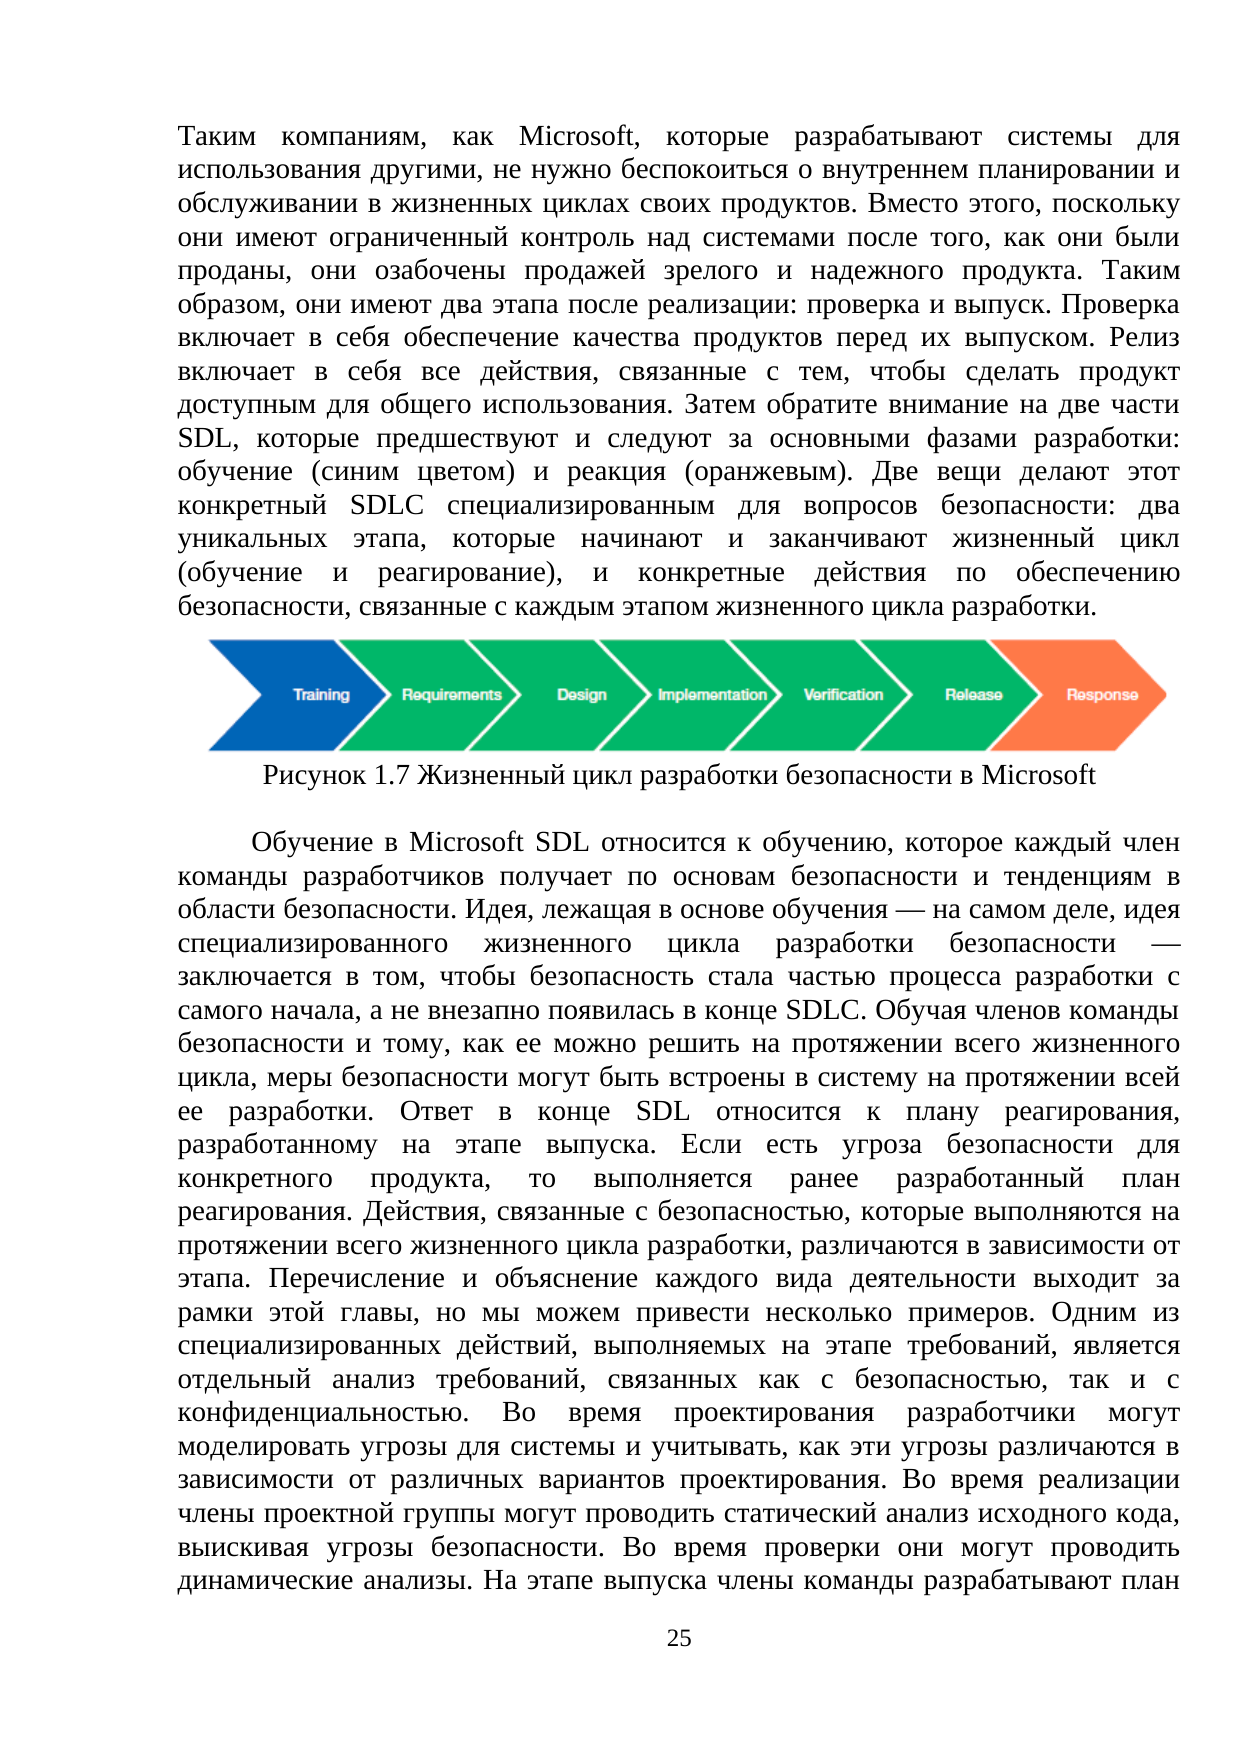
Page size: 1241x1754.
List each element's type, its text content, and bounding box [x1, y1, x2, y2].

picture [192, 621, 1167, 758]
text Рисунок 1.7 Жизненный цикл разработки безопасности в Microsoft [177, 757, 1181, 791]
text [177, 824, 1181, 1596]
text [177, 118, 1181, 621]
